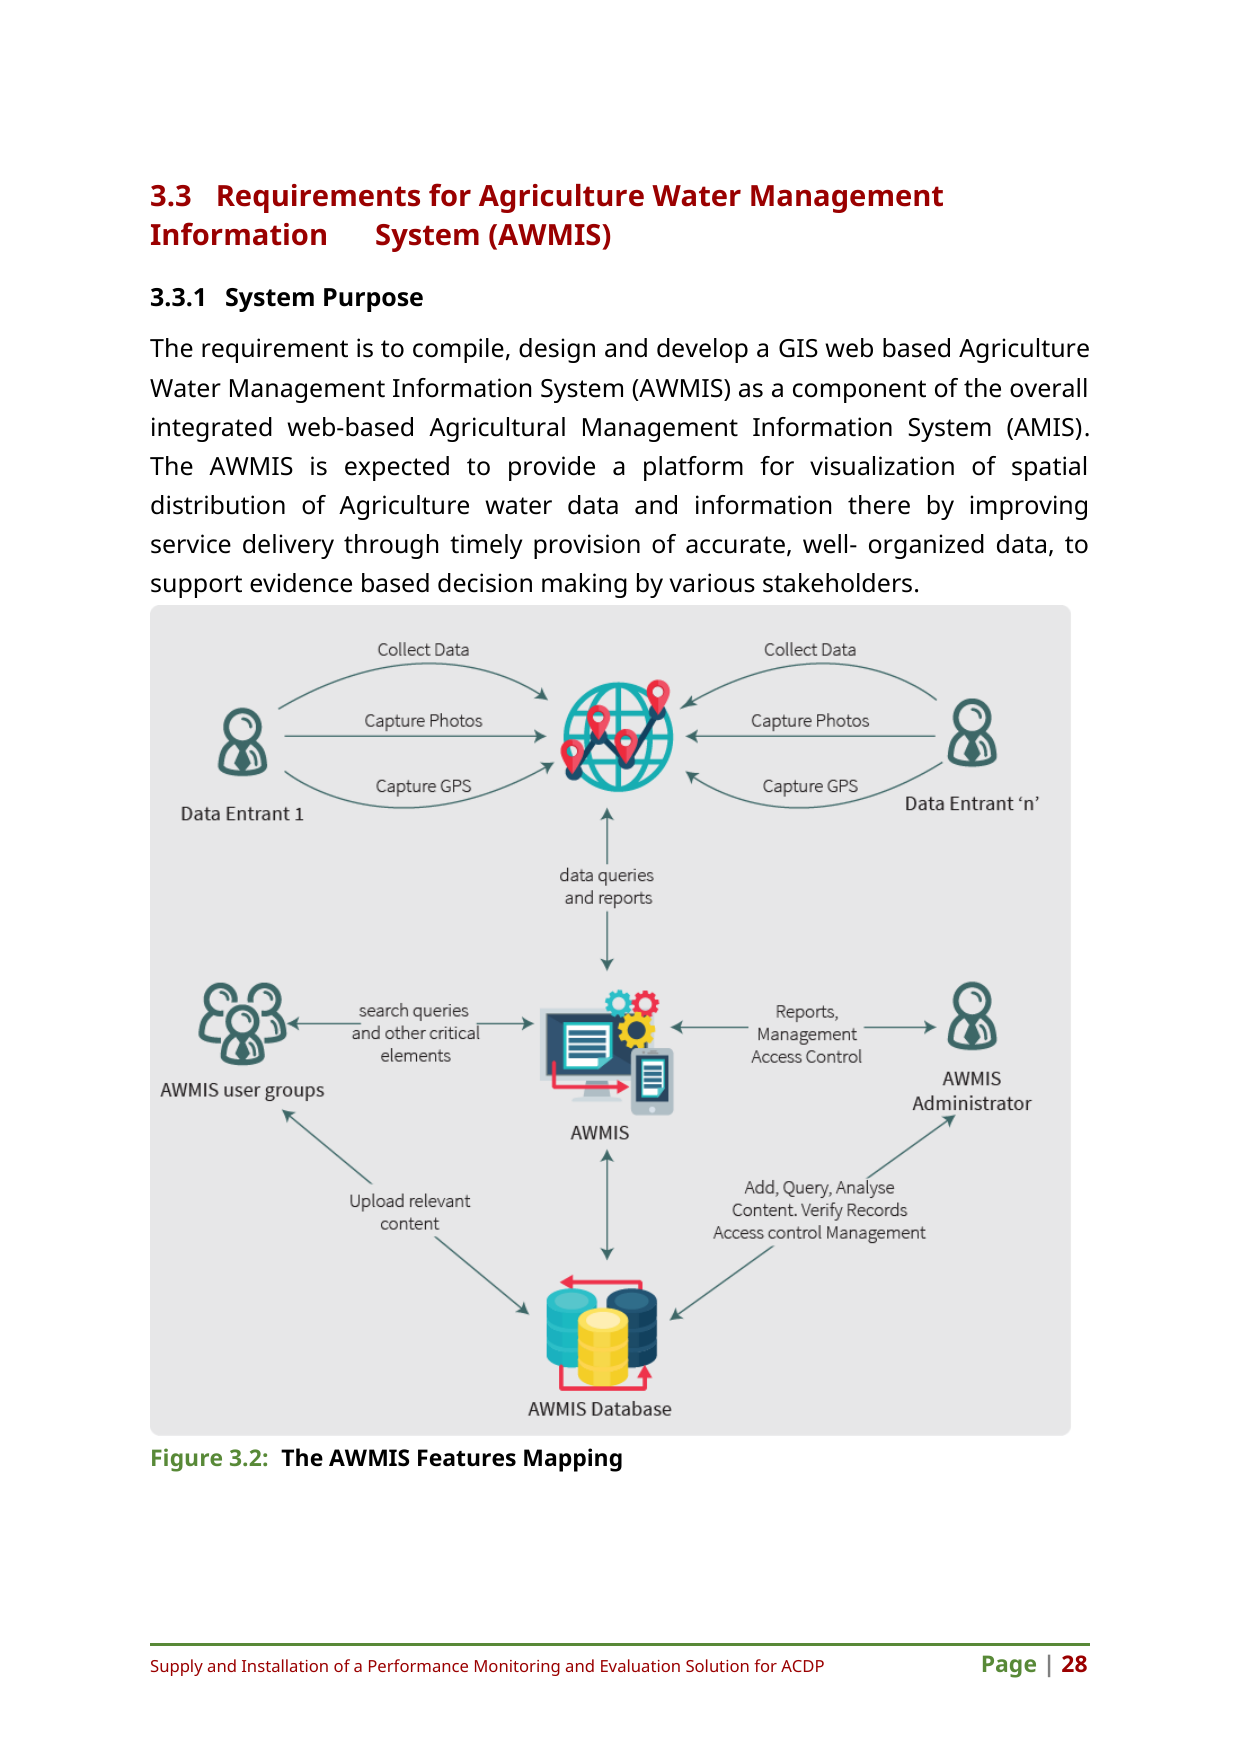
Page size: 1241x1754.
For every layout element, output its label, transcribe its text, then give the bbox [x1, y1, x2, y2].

text The requirement is to compile, design and develop a GIS web based Agriculture Water Management Information System (AWMIS) as a component of the overall integrated web-based Agricultural Management Information System (AMIS). The AWMIS is expected to provide a platform for visualization of spatial distribution of Agriculture water data and information there by improving service delivery through timely provision of accurate, well- organized data, to support evidence based decision making by various stakeholders. [150, 331, 1090, 600]
text Figure 3.2: The AWMIS Features Mapping [150, 1441, 1090, 1473]
subtitle 3.3 Requirements for Agriculture Water Management Information System (AWMIS) [150, 175, 1090, 254]
text 3.3.1 System Purpose [150, 279, 1090, 313]
picture [150, 605, 1072, 1436]
